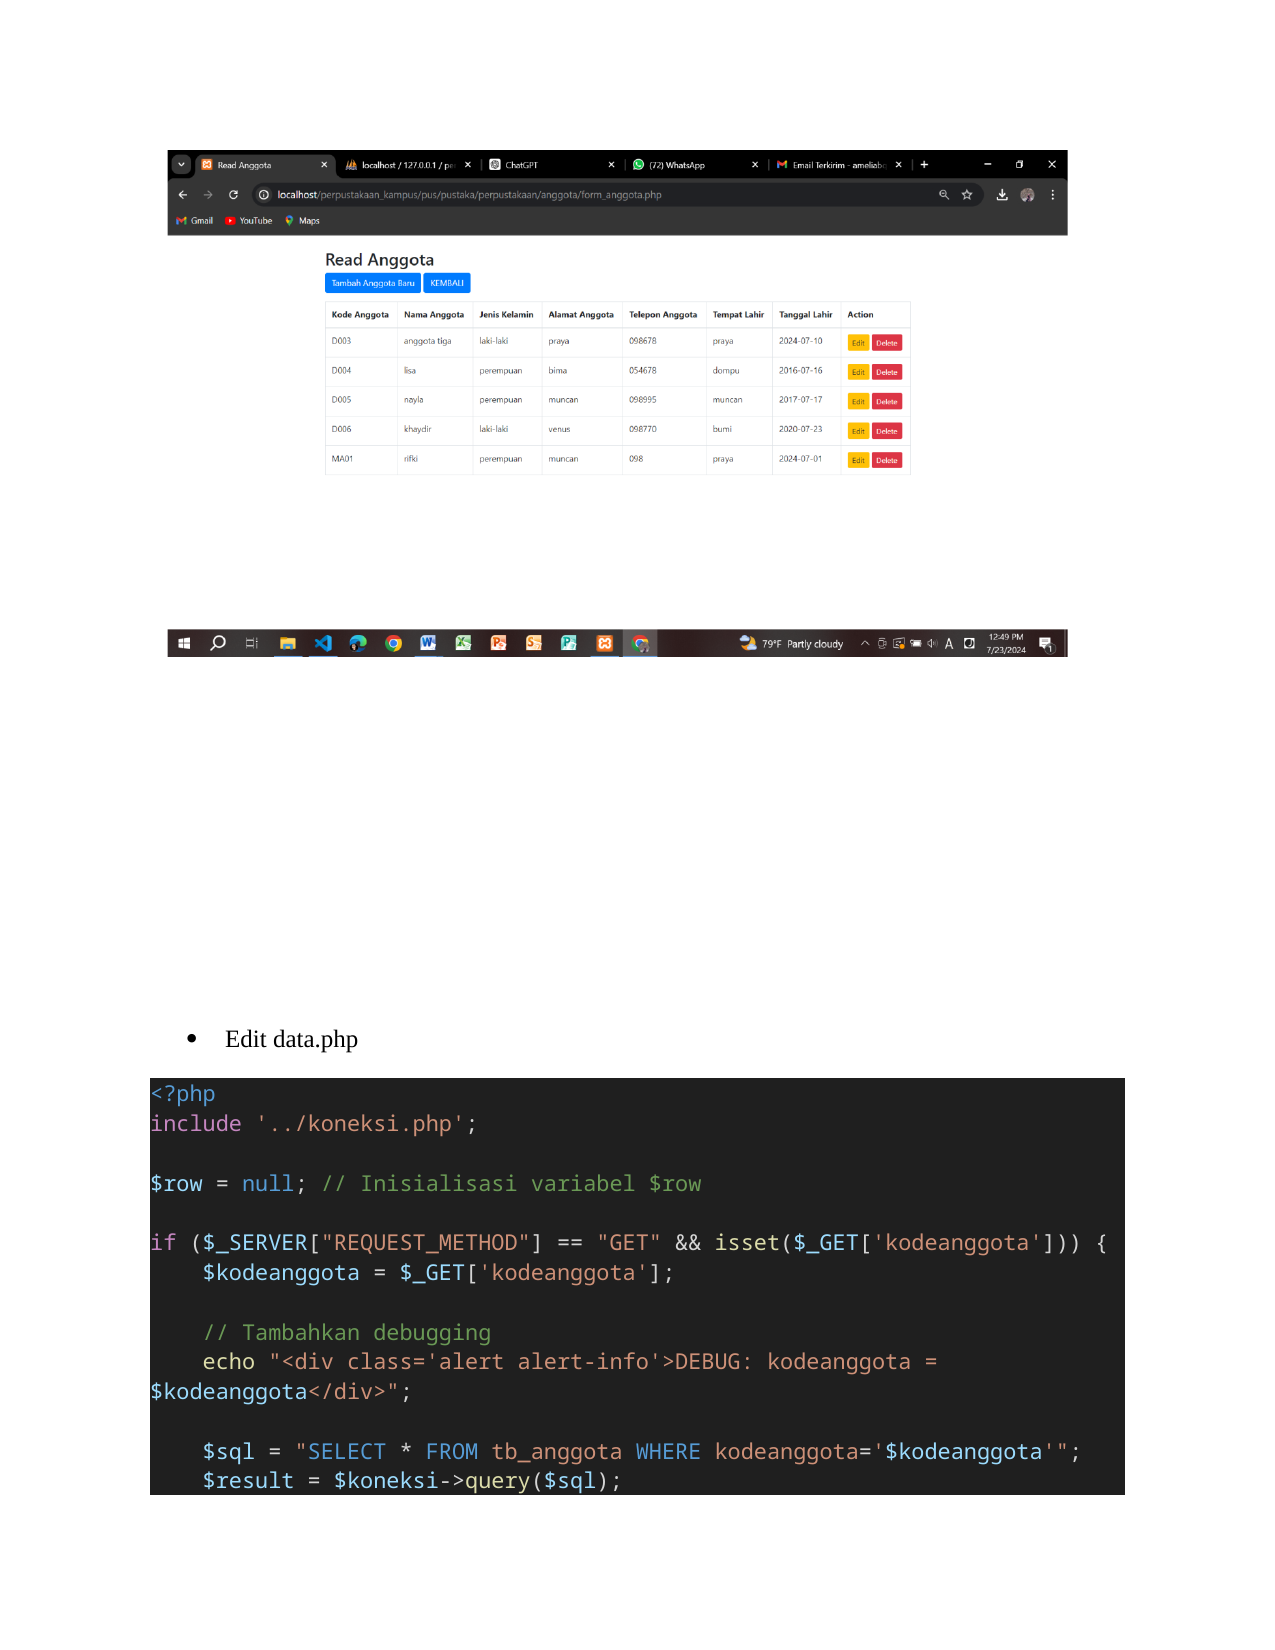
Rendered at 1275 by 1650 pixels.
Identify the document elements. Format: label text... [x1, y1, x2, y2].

text // Tambahkan debugging [150, 1316, 1125, 1346]
text $row = null; // Inisialisasi variabel $row [150, 1167, 1125, 1197]
text <?php [150, 1078, 1125, 1108]
text $kodeanggota = $_GET['kodeanggota']; [150, 1257, 1125, 1287]
text if ($_SERVER["REQUEST_METHOD"] == "GET" && isset($_GET['kodeanggota'])) { [150, 1227, 1125, 1257]
picture [167, 150, 1068, 657]
text $sql = "SELECT * FROM tb_anggota WHERE kodeanggota='$kodeanggota'"; [150, 1436, 1125, 1465]
text $result = $koneksi->query($sql); [150, 1465, 1125, 1495]
text include '../koneksi.php'; [150, 1108, 1125, 1138]
list Edit data.php [187, 1024, 1125, 1053]
text echo "<div class='alert alert-info'>DEBUG: kodeanggota = $kodeanggota</div>"; [150, 1346, 1125, 1406]
